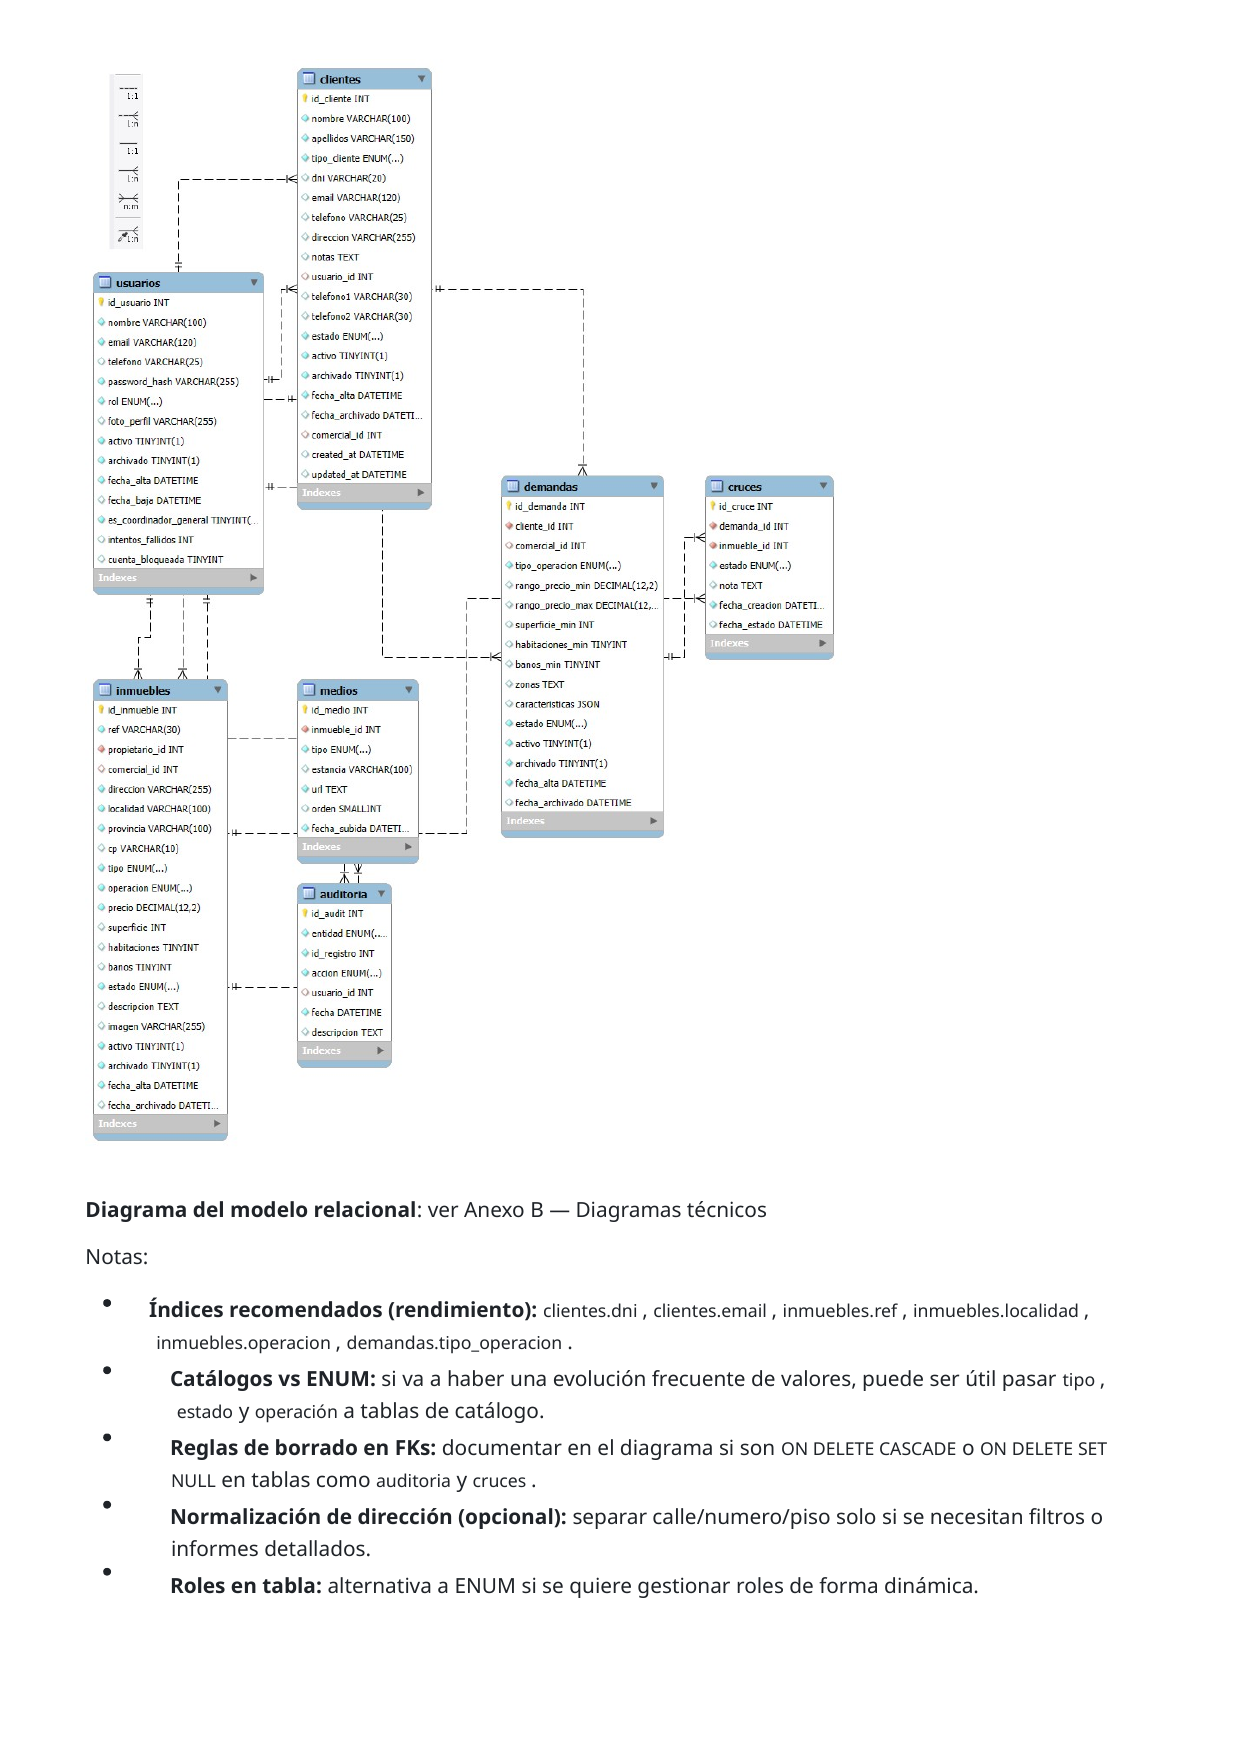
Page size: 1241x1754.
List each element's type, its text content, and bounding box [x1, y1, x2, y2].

text Notas: [85, 1242, 1148, 1271]
text Normalización de dirección (opcional): separar calle/numero/piso solo si se necesitan filtros o informes detallados. [125, 1502, 1148, 1562]
text Catálogos vs ENUM: si va a haber una evolución frecuente de valores, puede ser útil pasar tipo , estado y operación a tablas de catálogo. [125, 1364, 1148, 1424]
text Reglas de borrado en FKs: documentar en el diagrama si son ON DELETE CASCADE o ON DELETE SET NULL en tablas como auditoria y cruces . [125, 1433, 1148, 1493]
text Diagrama del modelo relacional: ver Anexo B — Diagramas técnicos [85, 1195, 1154, 1223]
picture [85, 59, 842, 1148]
text Índices recomendados (rendimiento): clientes.dni , clientes.email , inmuebles.ref , inmuebles.localidad , inmuebles.operacion , demandas.tipo_operacion . [104, 1296, 1154, 1355]
text Roles en tabla: alternativa a ENUM si se quiere gestionar roles de forma dinámica. [125, 1571, 1148, 1600]
